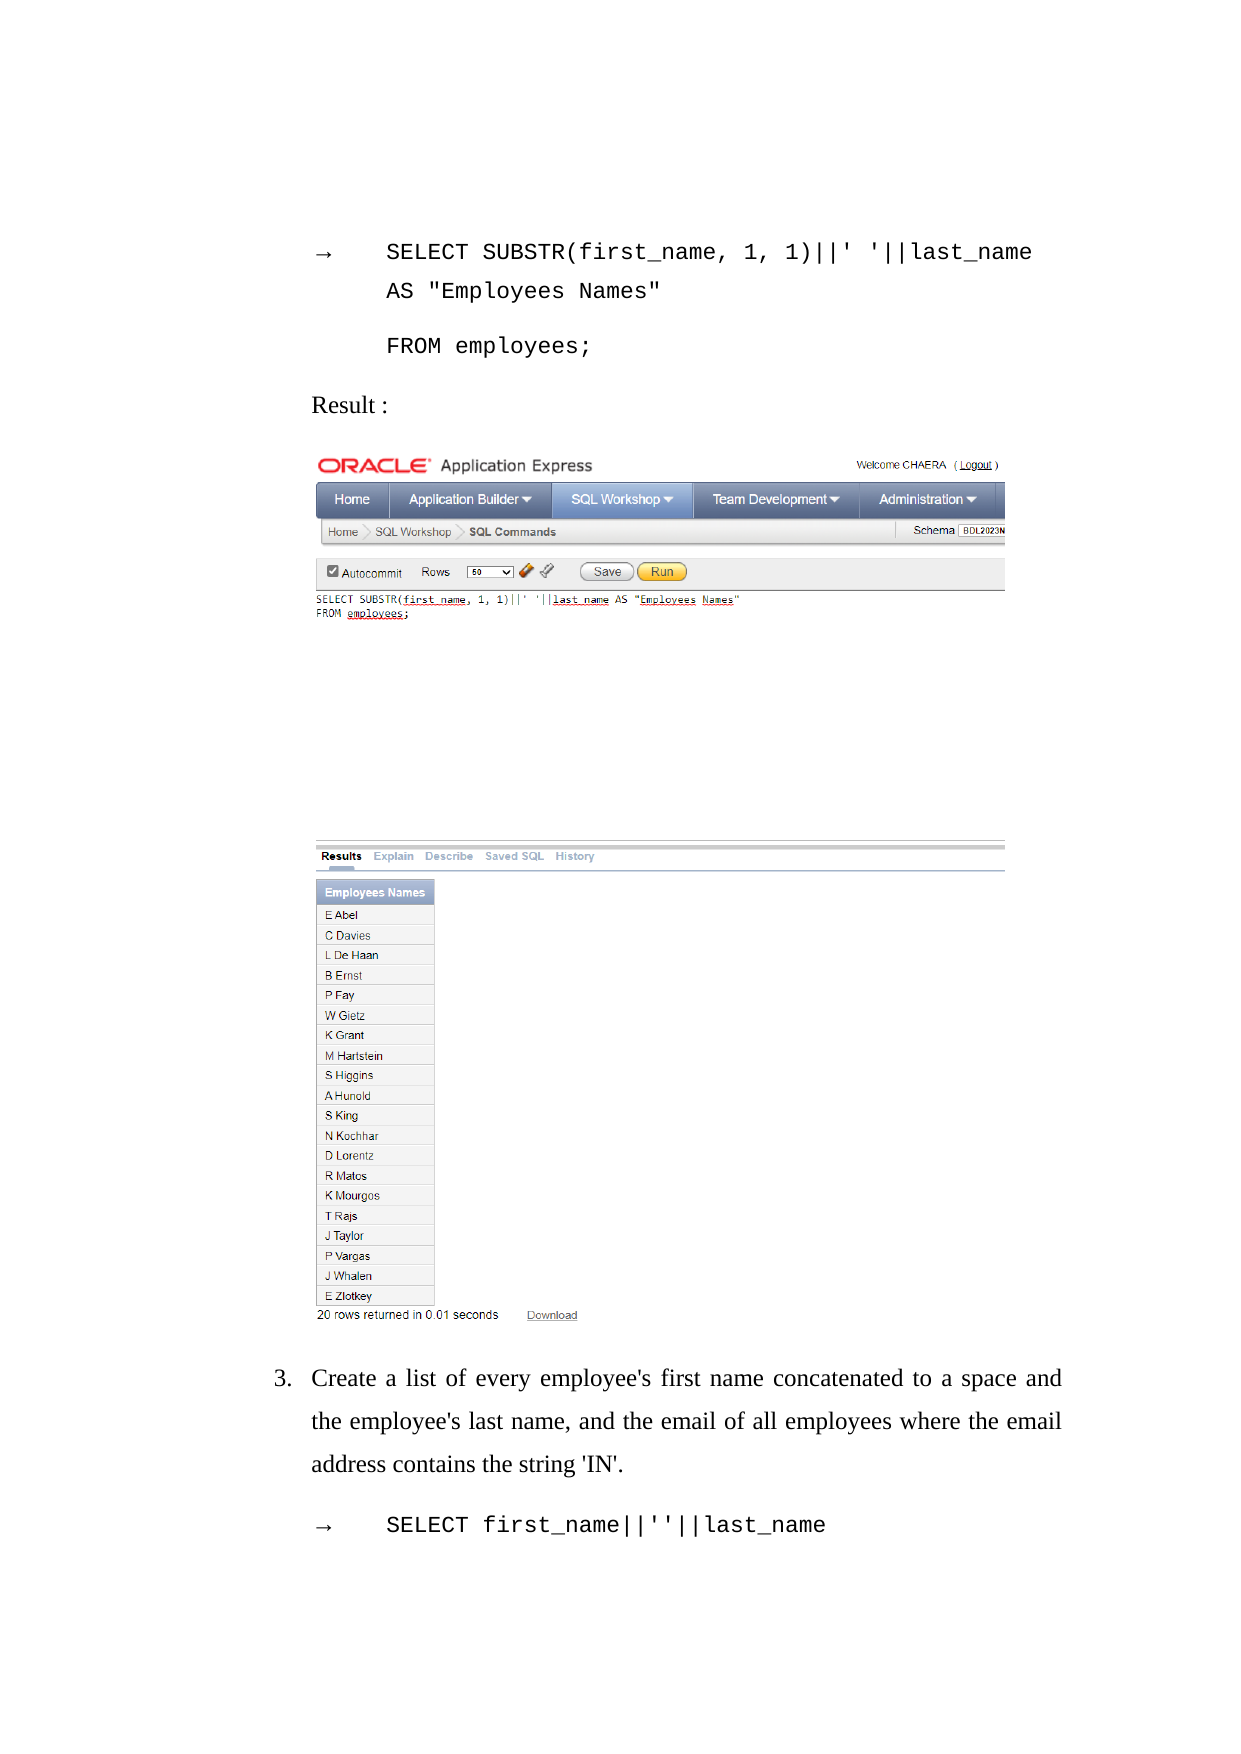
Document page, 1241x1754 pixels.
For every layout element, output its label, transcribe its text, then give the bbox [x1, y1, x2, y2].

text Result : [311, 390, 1063, 419]
text FROM employees; [386, 335, 1063, 361]
picture [311, 450, 1005, 1333]
list Create a list of every employee's first name concatenated to a space and the employee's last name, and the email of all employees where the email address contains the string 'IN'. [274, 1363, 1063, 1478]
text → SELECT first_name||''||last_name [311, 1509, 1063, 1539]
text → SELECT SUBSTR(first_name, 1, 1)||' '||last_name AS "Employees Names" [311, 236, 1063, 305]
